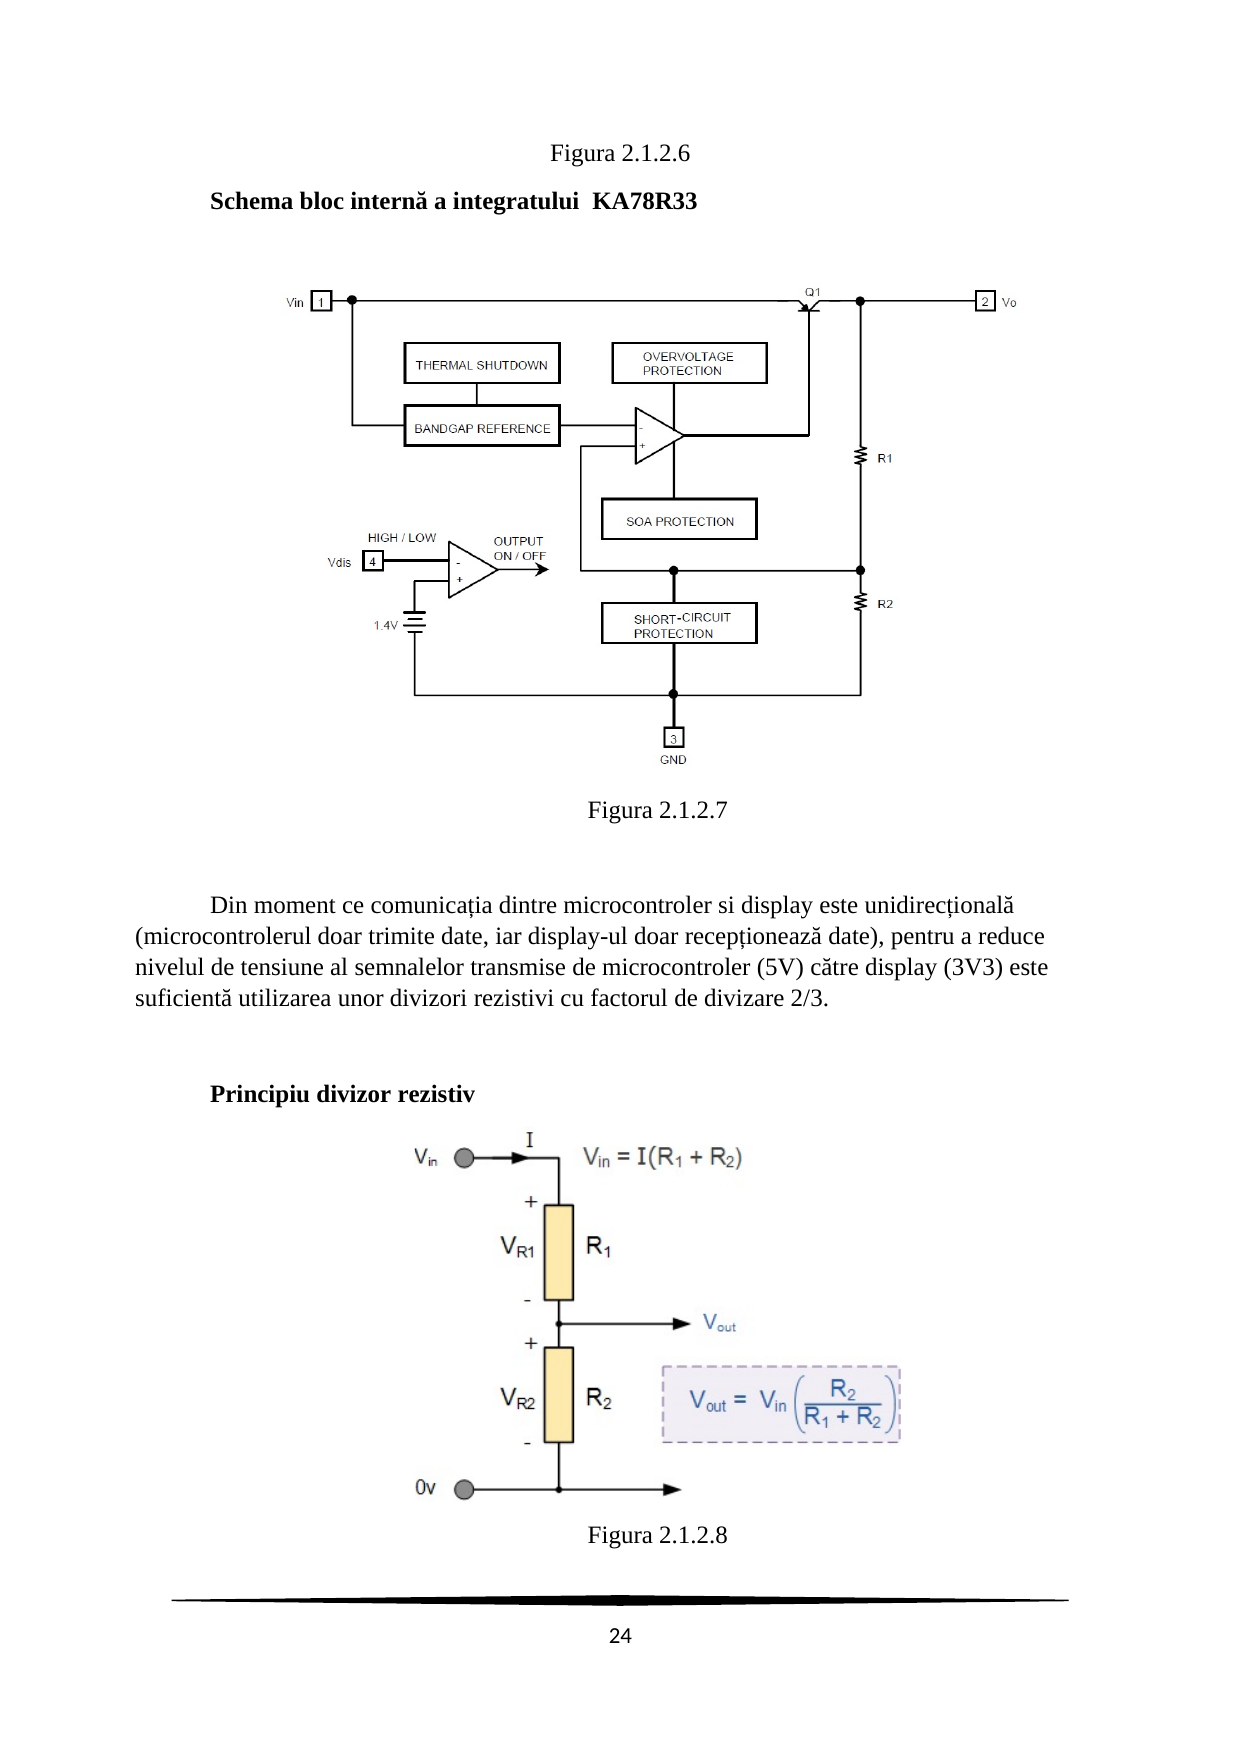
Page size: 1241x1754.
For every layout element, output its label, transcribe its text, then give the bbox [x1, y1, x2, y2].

text Schema bloc internă a integratului KA78R33 [135, 186, 1105, 214]
text Principiu divizor rezistiv [135, 1079, 1105, 1108]
text Figura 2.1.2.8 [135, 1521, 1105, 1549]
picture [280, 281, 1035, 777]
text Figura 2.1.2.7 [135, 795, 1105, 824]
text Figura 2.1.2.6 [135, 138, 1105, 167]
text Din moment ce comunicația dintre microcontroler si display este unidirecțională (microcontrolerul doar trimite date, iar display-ul doar recepționează date), pentru a reduce nivelul de tensiune al semnalelor transmise de microcontroler (5V) către display (3V3) este suficientă utilizarea unor divizori rezistivi cu factorul de divizare 2/3. [135, 890, 1105, 1012]
picture [414, 1126, 901, 1502]
